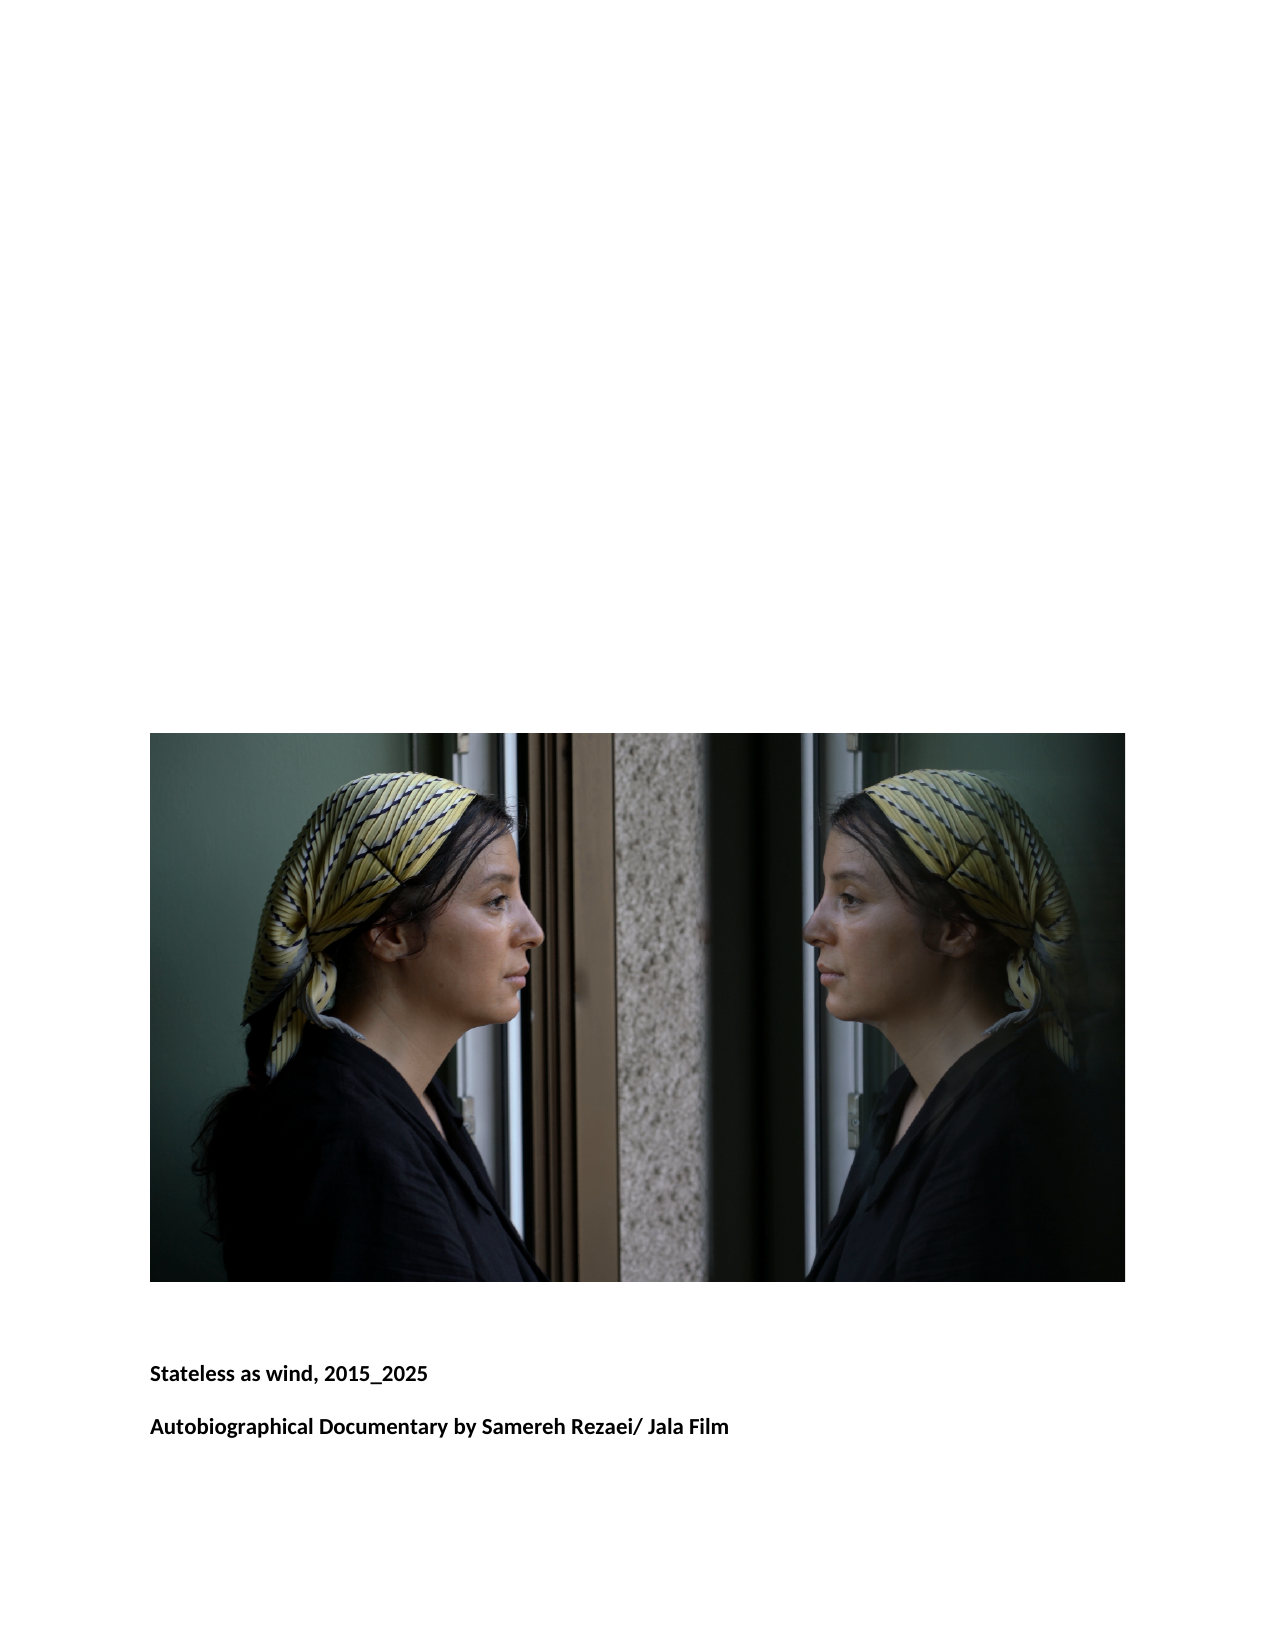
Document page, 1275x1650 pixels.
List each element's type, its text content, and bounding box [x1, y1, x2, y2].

picture [150, 733, 1125, 1282]
text Autobiographical Documentary by Samereh Rezaei/ Jala Film [150, 1412, 1125, 1440]
text Stateless as wind, 2015_2025 [150, 1359, 1125, 1387]
